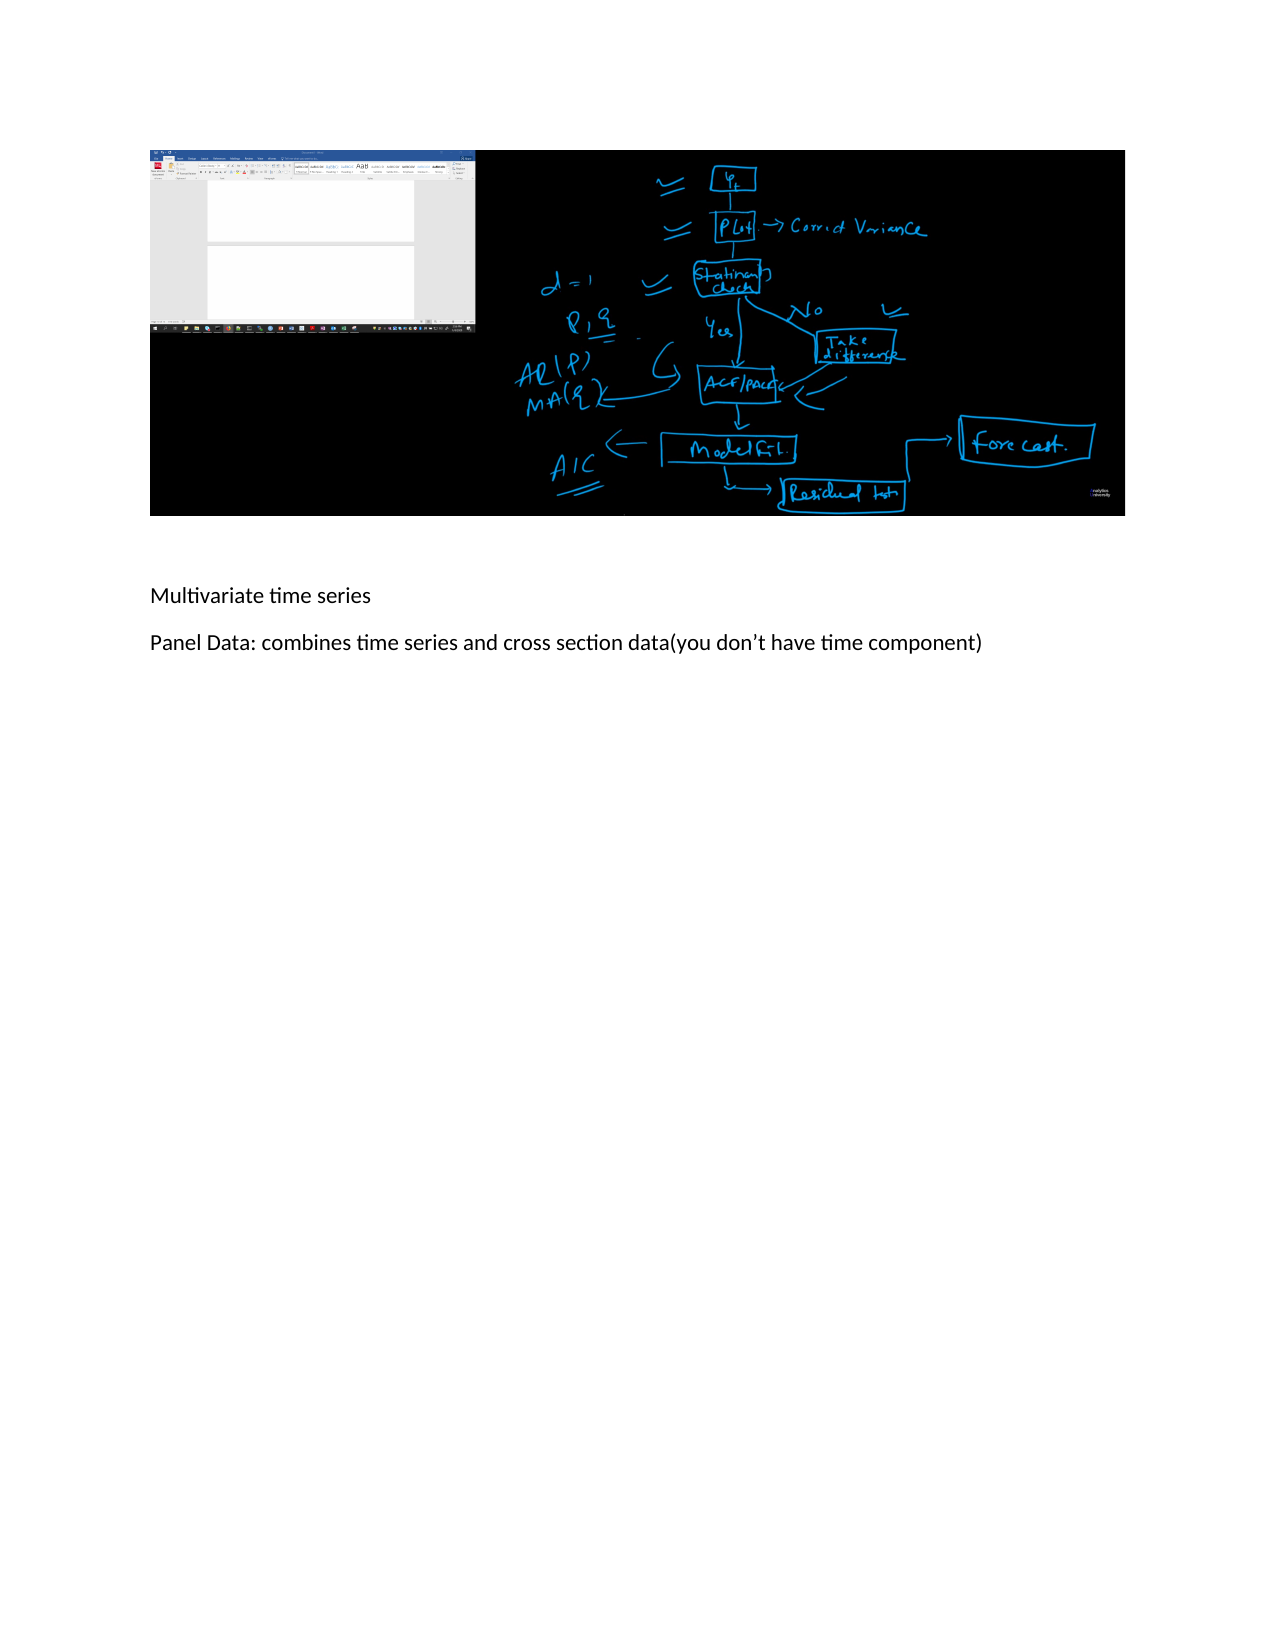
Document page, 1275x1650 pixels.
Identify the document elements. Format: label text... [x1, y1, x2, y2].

picture [150, 150, 1125, 516]
text Panel Data: combines time series and cross section data(you don’t have time component) [150, 628, 1125, 656]
text Multivariate time series [150, 581, 1125, 609]
